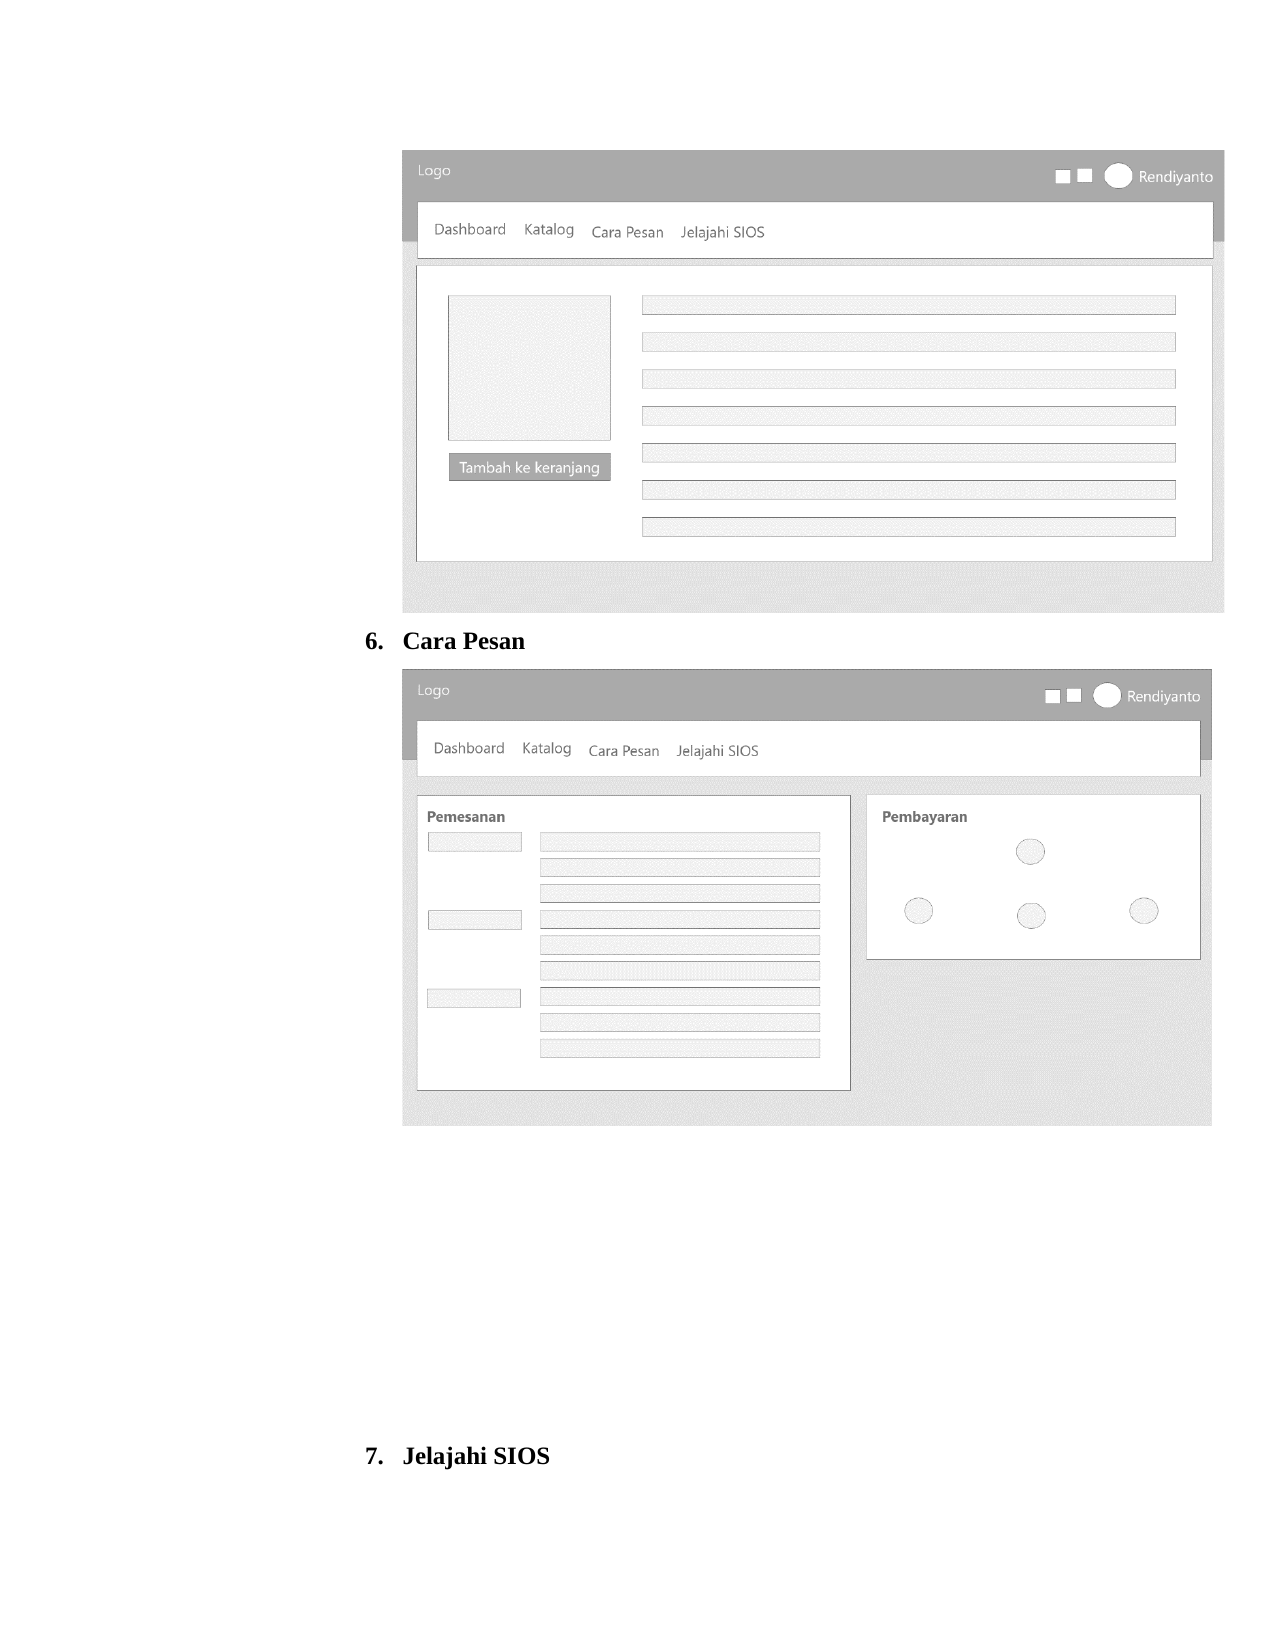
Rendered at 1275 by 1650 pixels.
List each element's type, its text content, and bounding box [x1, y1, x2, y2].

list Jelajahi SIOS [365, 1441, 1125, 1470]
list Cara Pesan [365, 626, 1125, 655]
picture [402, 150, 1225, 613]
picture [402, 669, 1212, 1126]
